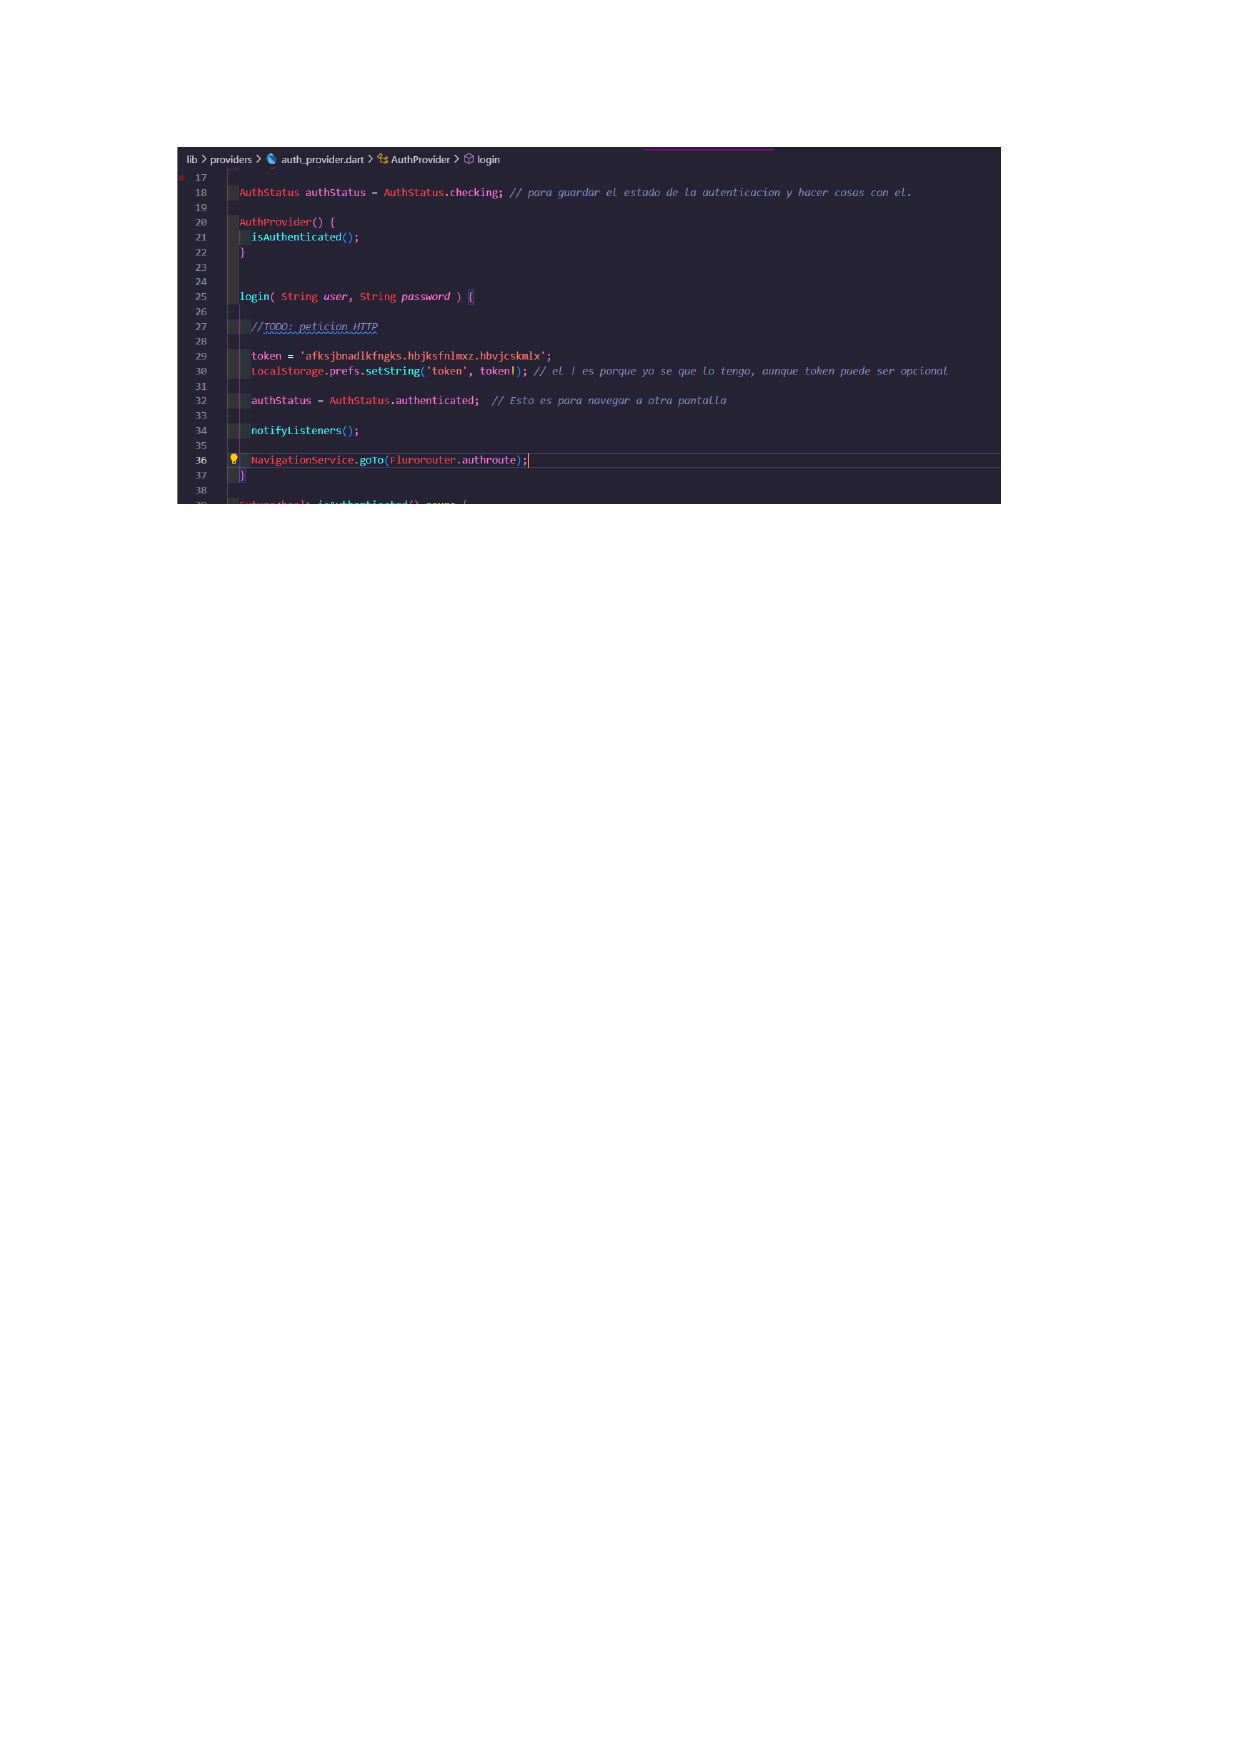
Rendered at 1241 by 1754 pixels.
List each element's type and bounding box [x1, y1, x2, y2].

picture [177, 147, 1001, 504]
